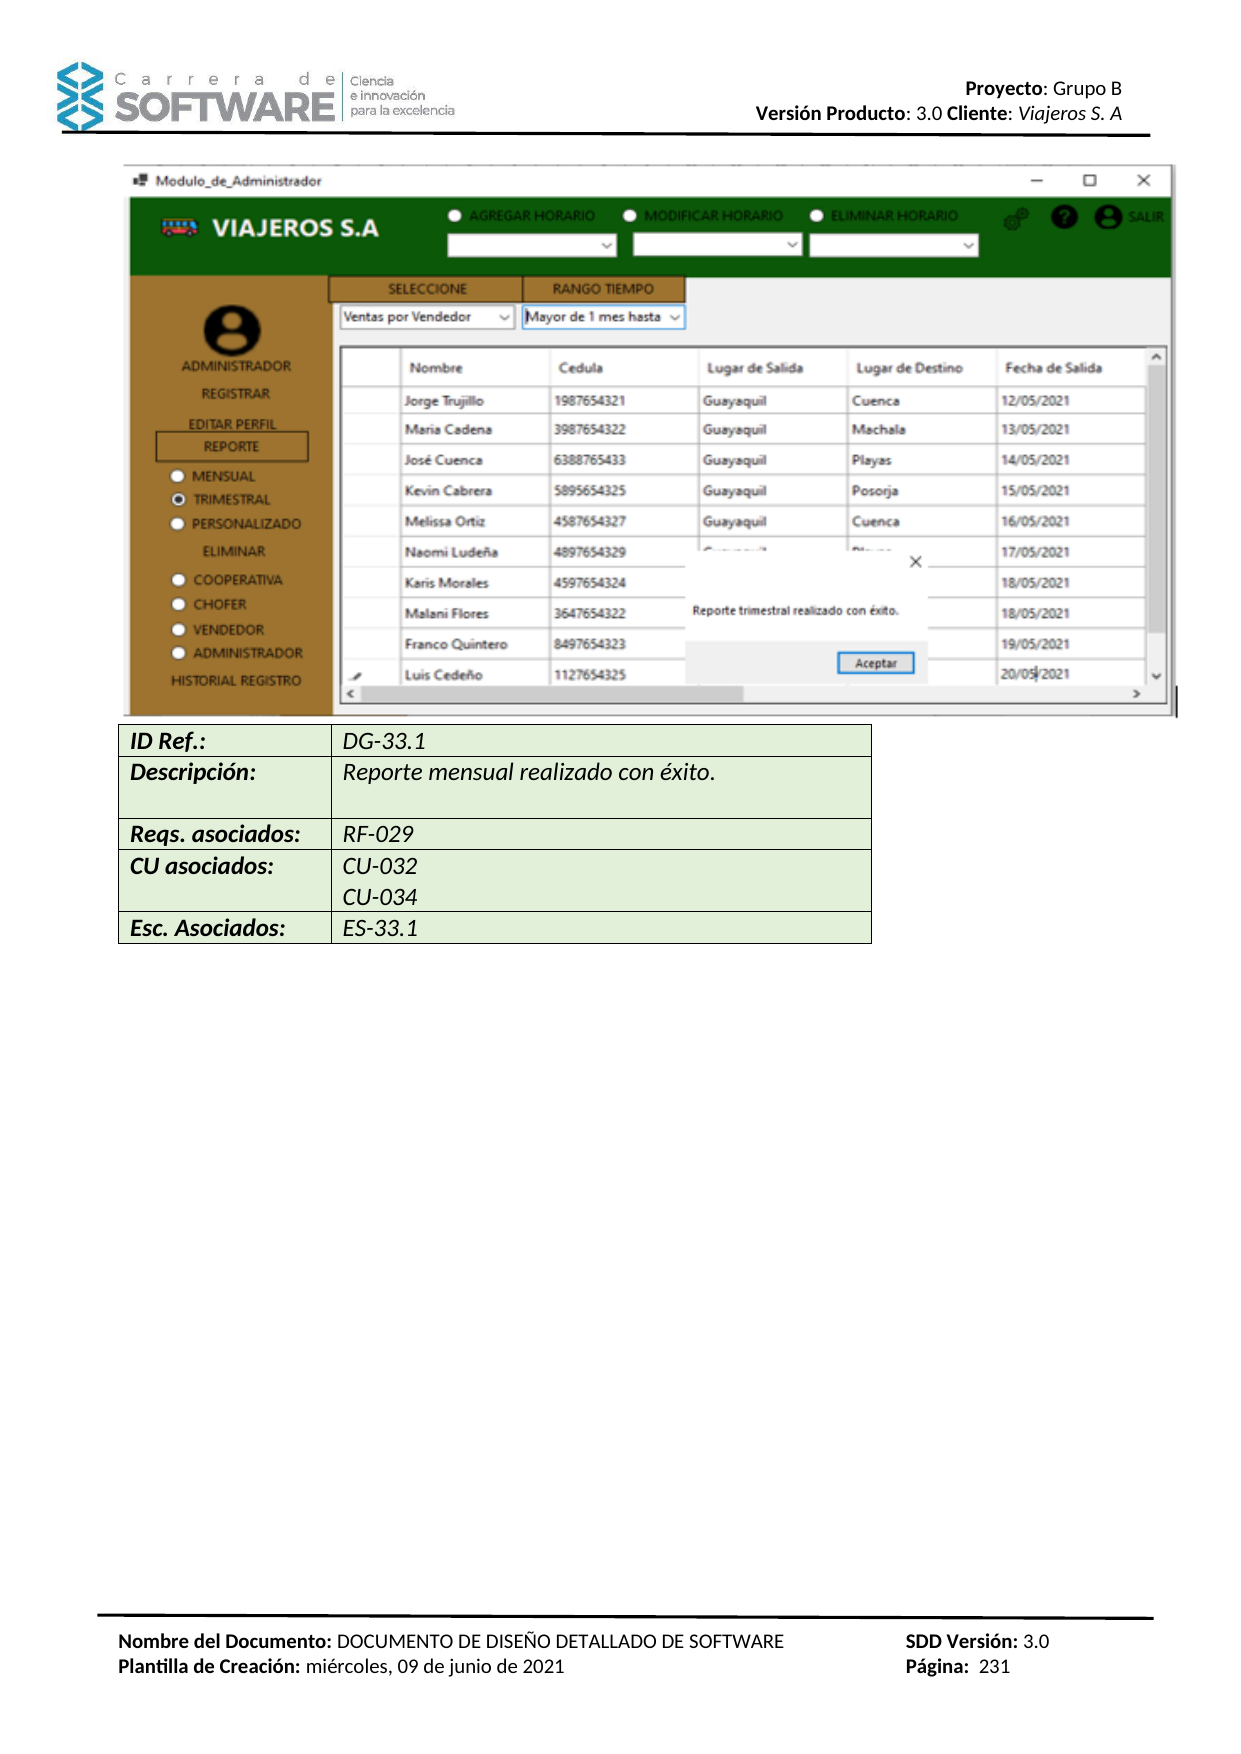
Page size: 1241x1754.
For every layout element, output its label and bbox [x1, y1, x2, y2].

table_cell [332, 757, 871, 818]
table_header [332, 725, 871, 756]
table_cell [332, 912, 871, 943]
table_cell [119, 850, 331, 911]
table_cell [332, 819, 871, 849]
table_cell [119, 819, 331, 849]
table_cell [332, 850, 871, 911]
picture [118, 160, 1179, 724]
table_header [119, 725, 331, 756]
picture [46, 46, 461, 154]
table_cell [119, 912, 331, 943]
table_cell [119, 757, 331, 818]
